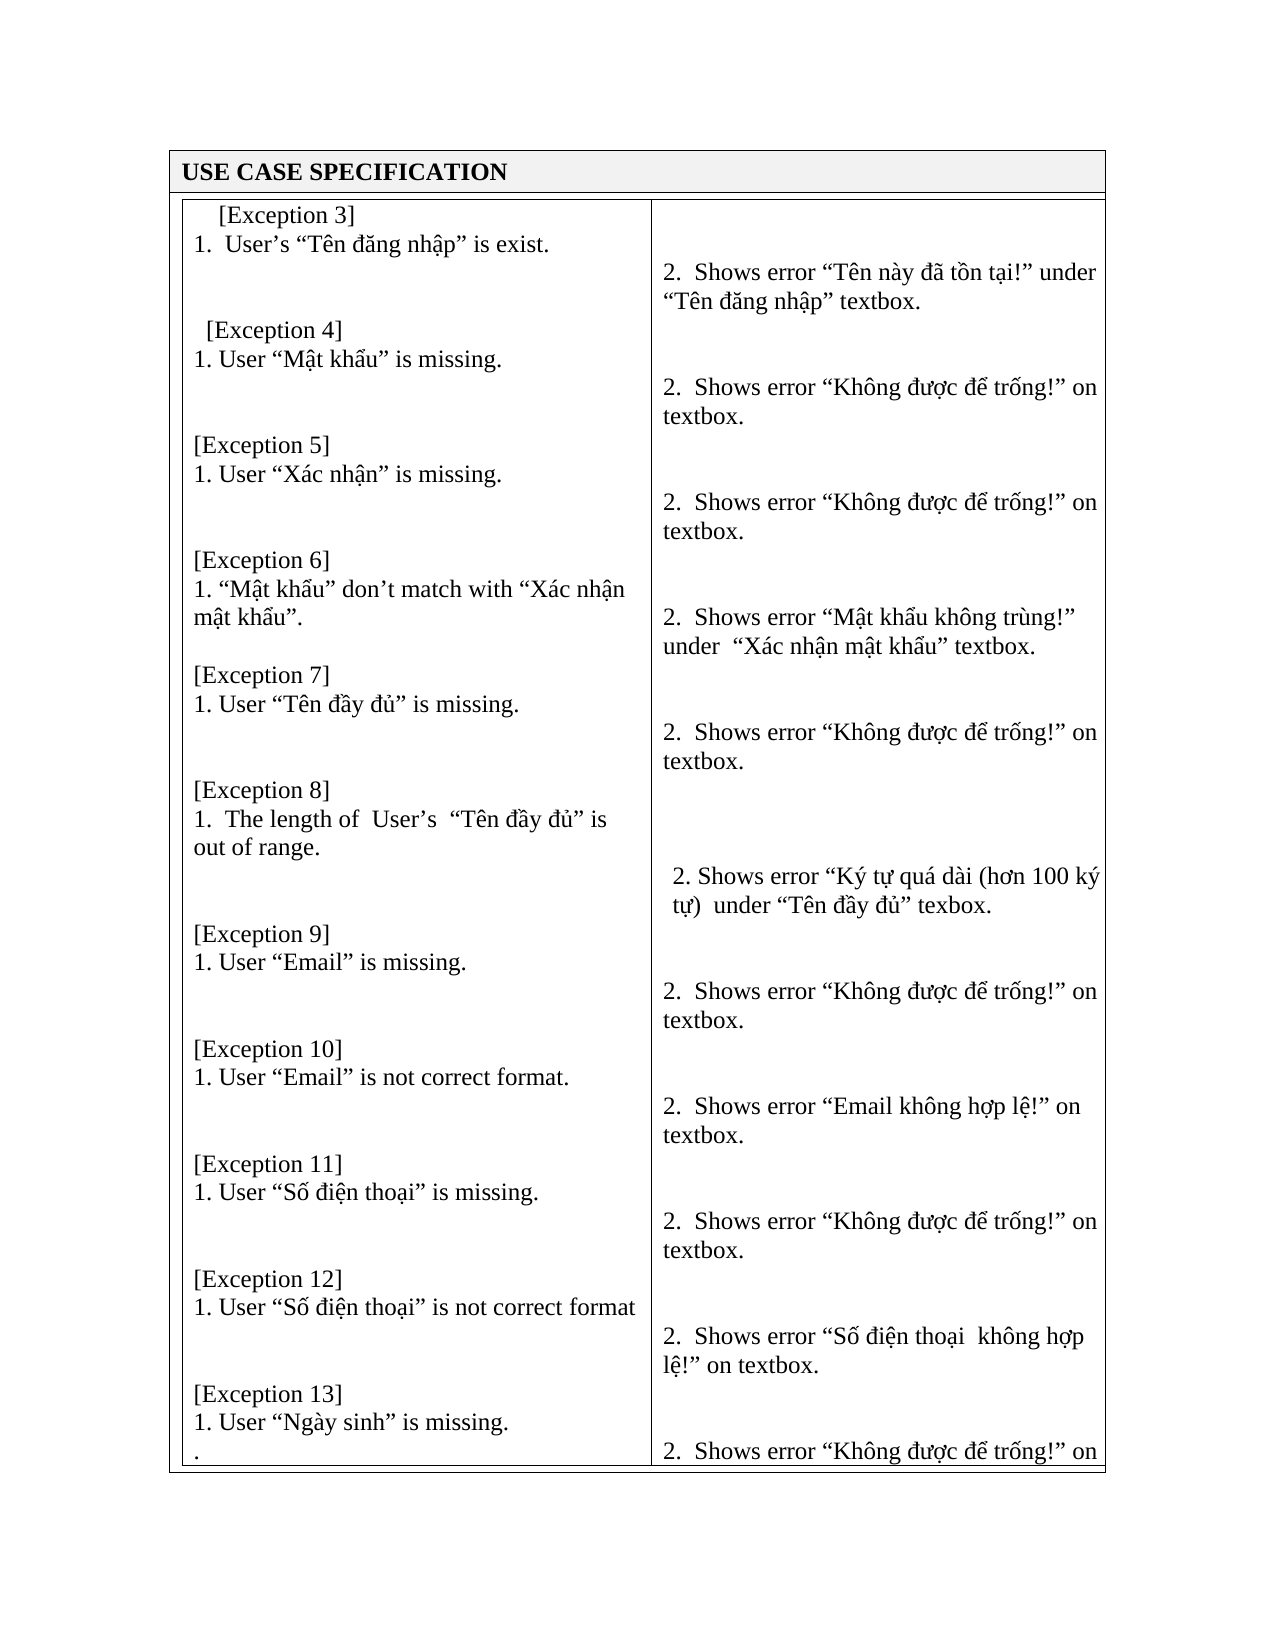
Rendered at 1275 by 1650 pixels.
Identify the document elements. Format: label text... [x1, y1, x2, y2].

table_header USE CASE SPECIFICATION [170, 151, 1105, 192]
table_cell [170, 193, 1105, 1472]
